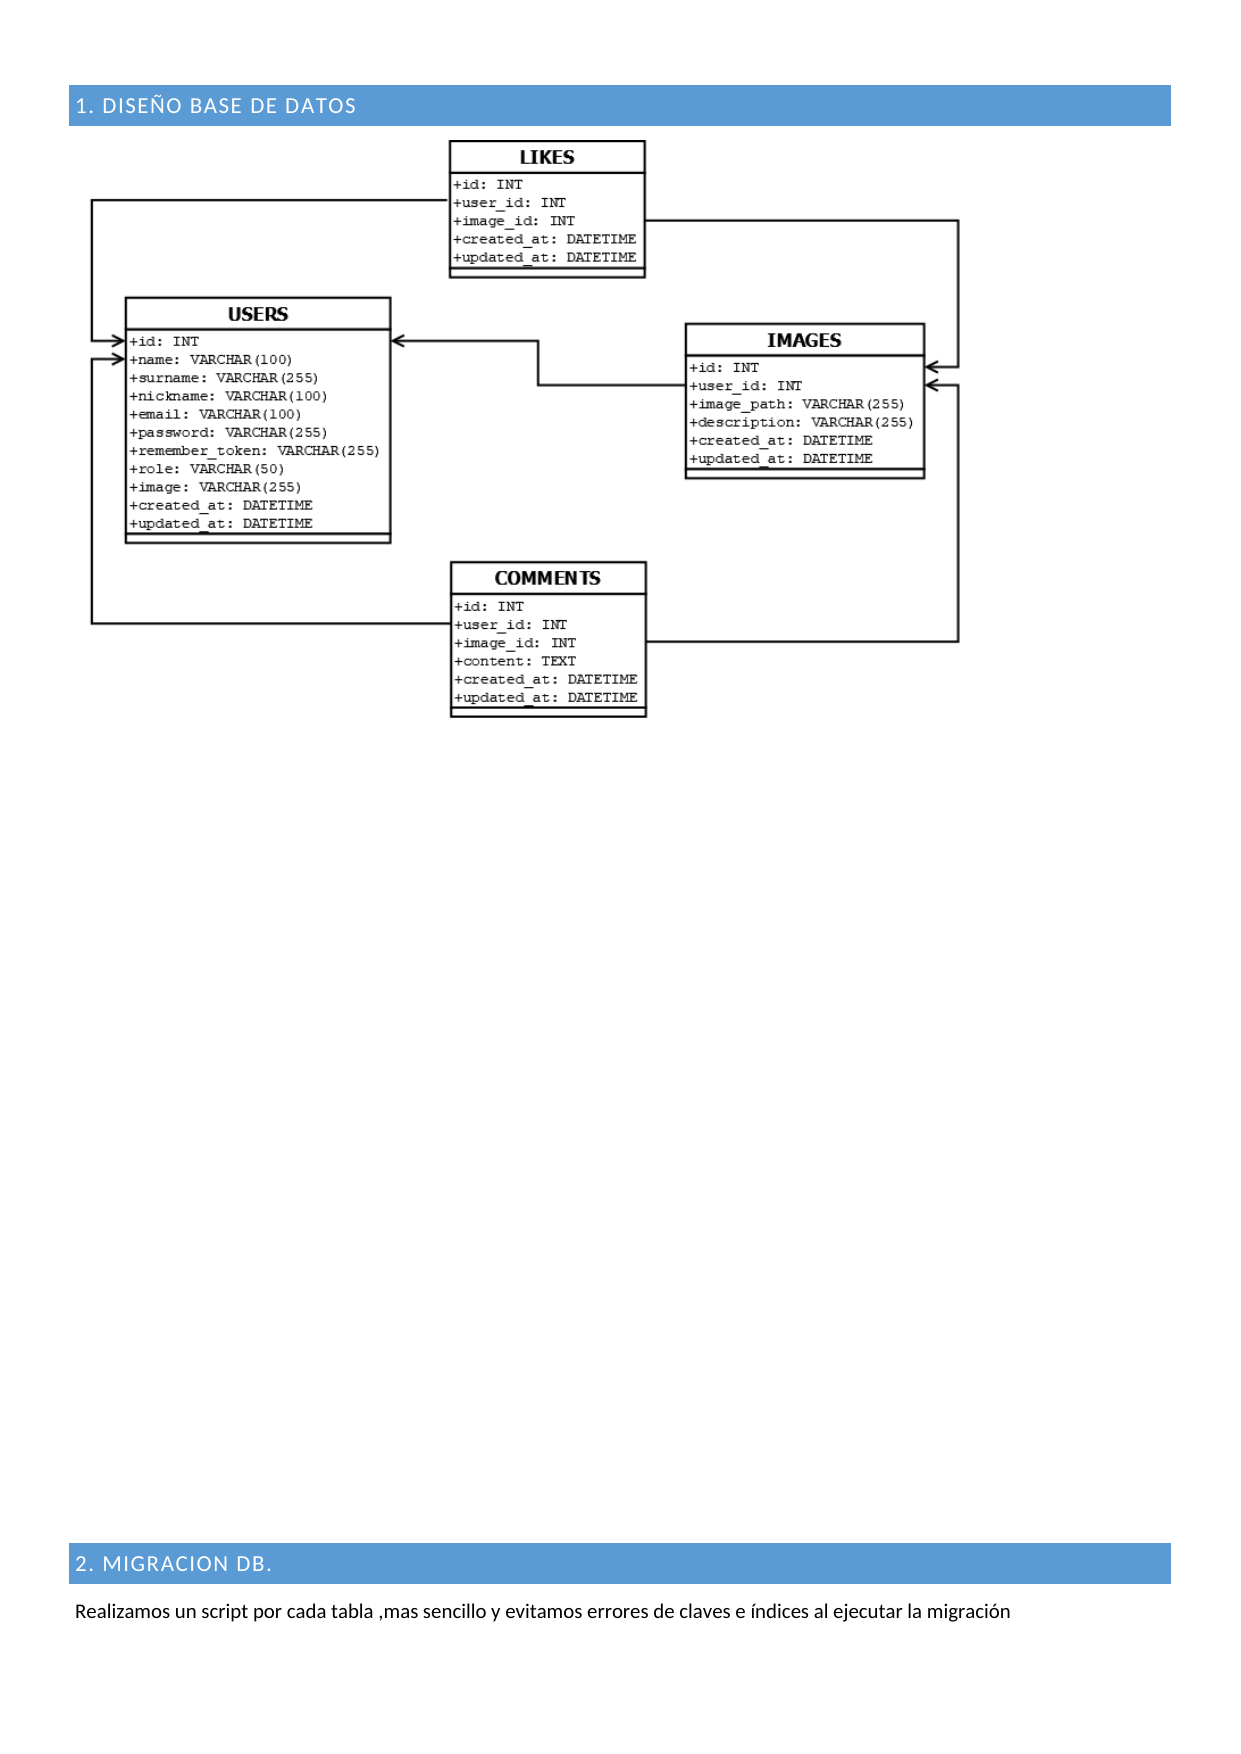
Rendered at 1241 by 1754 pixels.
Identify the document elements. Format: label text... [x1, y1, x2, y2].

picture [75, 140, 961, 719]
subtitle 1. DISEÑO BASE DE DATOS [75, 92, 1165, 120]
text Realizamos un script por cada tabla ,mas sencillo y evitamos errores de claves e índices al ejecutar la migración [75, 1598, 1165, 1624]
subtitle 2. MIGRACION DB. [75, 1549, 1165, 1577]
